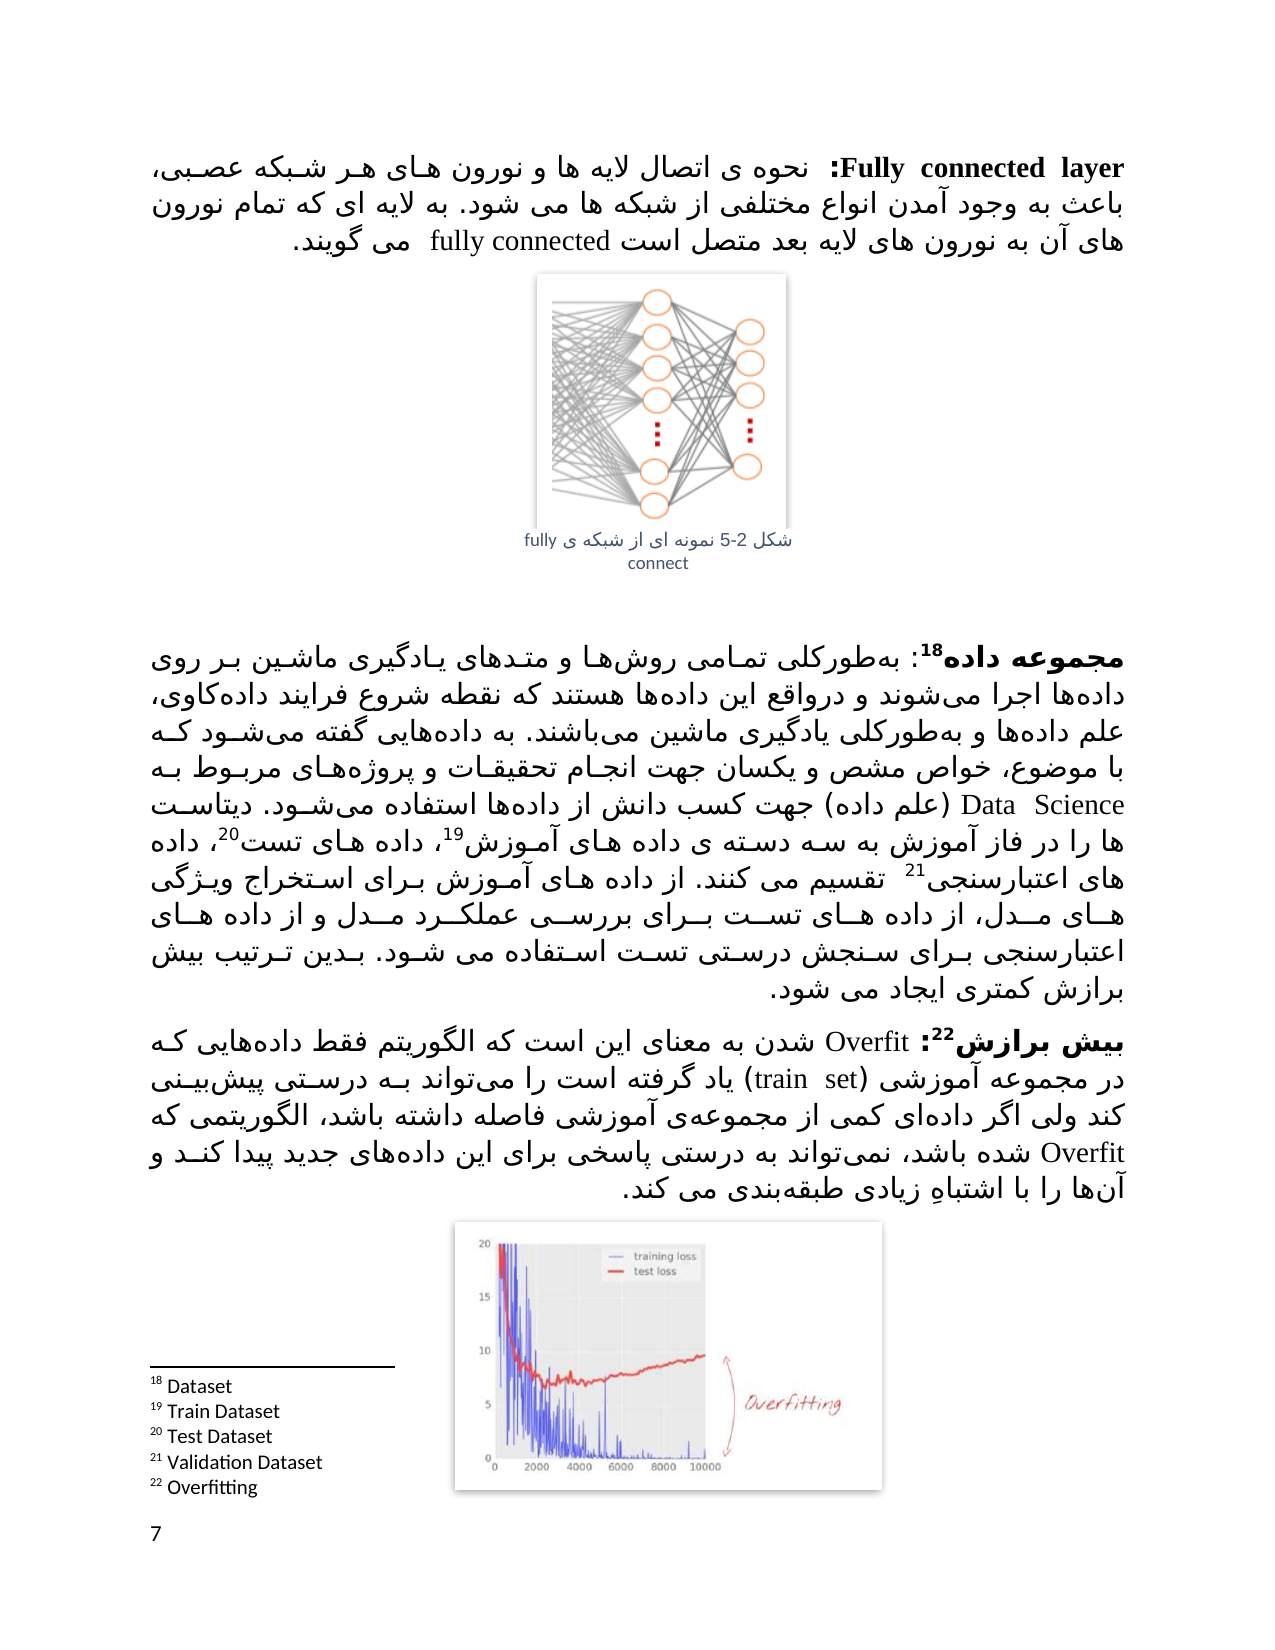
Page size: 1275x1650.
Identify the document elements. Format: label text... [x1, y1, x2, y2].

picture [552, 289, 772, 521]
text Fully connected layer: نحوه ی اتصال لایه ها و نورون های هر شبکه عصبی، باعث به وجود آمدن انواع مختلفی از شبکه ها می شود. به لایه ای که تمام نورون های آن به نورون های لایه بعد متصل است fully connected می گویند. [150, 150, 1125, 258]
picture [469, 1237, 868, 1475]
text مجموعه داده: به‌طورکلی تمامی روش‌ها و متدهای یادگیری ماشین بر روی ‌داده‌ها اجرا می‌شوند و درواقع این داده‌ها هستند که نقطه شروع فرایند داده‌کاوی، علم داده‌ها و به‌طورکلی یادگیری ماشین می‌باشند. به داده‌هایی گفته می‌شود که با موضوع، خواص مشص و یکسان جهت انجام تحقیقات و پروژه‌های مربوط به Data Science (علم داده) جهت کسب دانش از داده‌ها استفاده می‌شود. دیتاست ها را در فاز آموزش به سه دسته ی داده های آموزش، داده های تست، داده های اعتبارسنجی تقسیم می کنند. از داده های آموزش برای استخراج ویژگی های مدل، از داده های تست برای بررسی عملکرد مدل و از داده های اعتبارسنجی برای سنجش درستی تست استفاده می شود. بدین ترتیب بیش برازش کمتری ایجاد می شود. [150, 641, 1125, 1005]
text بیش برازش: Overfit شدن به معنای این است که الگوریتم فقط داده‌هایی که در مجموعه آموزشی (train set) یاد گرفته است را می‌تواند به درستی پیش‌بینی کند ولی اگر داده‌ای کمی از مجموعه‌ی آموزشی فاصله داشته باشد، الگوریتمی که Overfit شده باشد، نمی‌تواند به درستی پاسخی برای این داده‌های جدید پیدا کند و آن‌ها را با اشتباهِ زیادی طبقه‌بندی می کند. [150, 1024, 1125, 1206]
